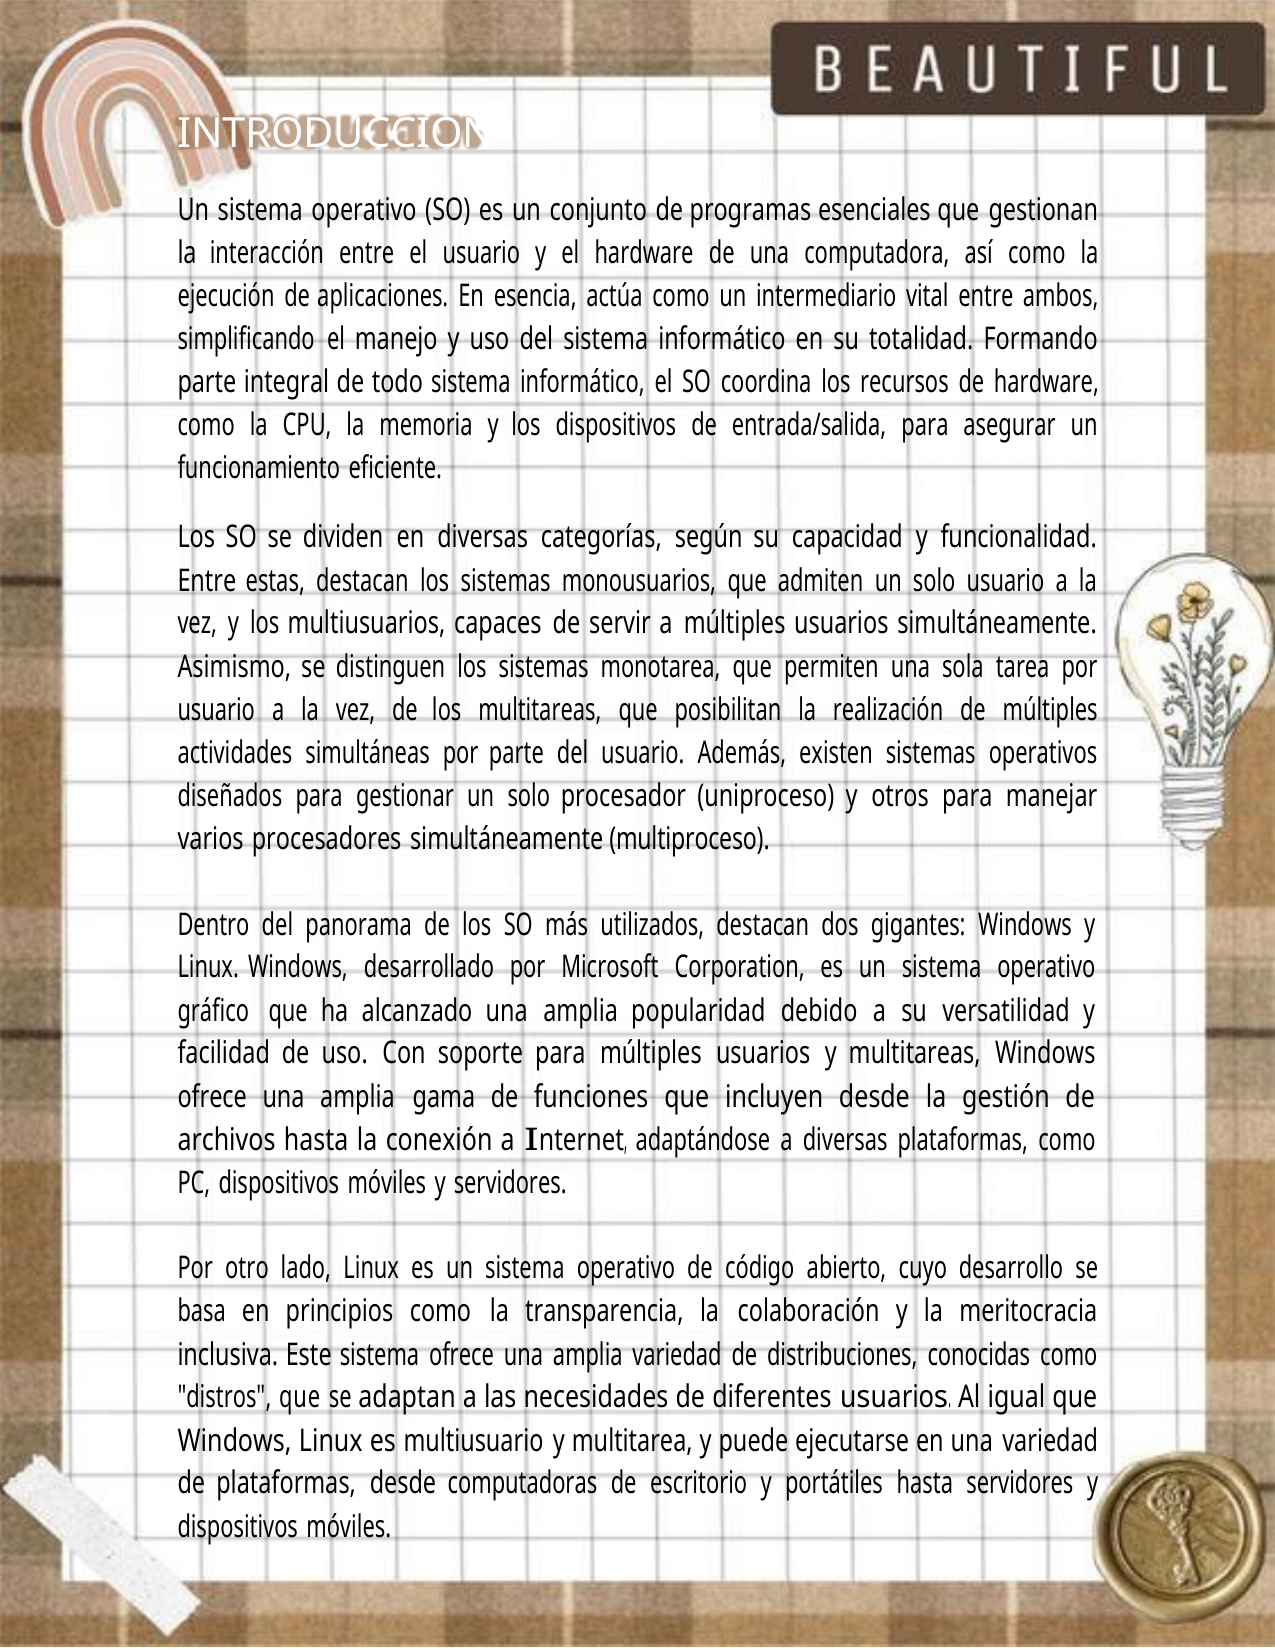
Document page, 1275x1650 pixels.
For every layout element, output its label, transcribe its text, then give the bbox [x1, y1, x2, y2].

text Un sistema operativo (SO) es un conjunto de programas esenciales que gestionan la interacción entre el usuario y el hardware de una computadora, así como la ejecución de aplicaciones. En esencia, actúa como un intermediario vital entre ambos, simplificando el manejo y uso del sistema informático en su totalidad. Formando parte integral de todo sistema informático, el SO coordina los recursos de hardware, como la CPU, la memoria y los dispositivos de entrada/salida, para asegurar un funcionamiento eficiente. [177, 187, 1098, 487]
text Por otro lado, Linux es un sistema operativo de código abierto, cuyo desarrollo se basa en principios como la transparencia, la colaboración y la meritocracia inclusiva. Este sistema ofrece una amplia variedad de distribuciones, conocidas como "distros", que se adaptan a las necesidades de diferentes usuarios. Al igual que Windows, Linux es multiusuario y multitarea, y puede ejecutarse en una variedad de plataformas, desde computadoras de escritorio y portátiles hasta servidores y dispositivos móviles. [177, 1245, 1098, 1546]
picture [0, 0, 1275, 1647]
text Dentro del panorama de los SO más utilizados, destacan dos gigantes: Windows y Linux. Windows, desarrollado por Microsoft Corporation, es un sistema operativo gráfico que ha alcanzado una amplia popularidad debido a su versatilidad y facilidad de uso. Con soporte para múltiples usuarios y multitareas, Windows ofrece una amplia gama de funciones que incluyen desde la gestión de archivos hasta la conexión a Internet, adaptándose a diversas plataformas, como PC, dispositivos móviles y servidores. [177, 901, 1096, 1202]
text Los SO se dividen en diversas categorías, según su capacidad y funcionalidad. Entre estas, destacan los sistemas monousuarios, que admiten un solo usuario a la vez, y los multiusuarios, capaces de servir a múltiples usuarios simultáneamente. Asimismo, se distinguen los sistemas monotarea, que permiten una sola tarea por usuario a la vez, de los multitareas, que posibilitan la realización de múltiples actividades simultáneas por parte del usuario. Además, existen sistemas operativos diseñados para gestionar un solo procesador (uniproceso) y otros para manejar varios procesadores simultáneamente (multiproceso). [177, 514, 1098, 858]
